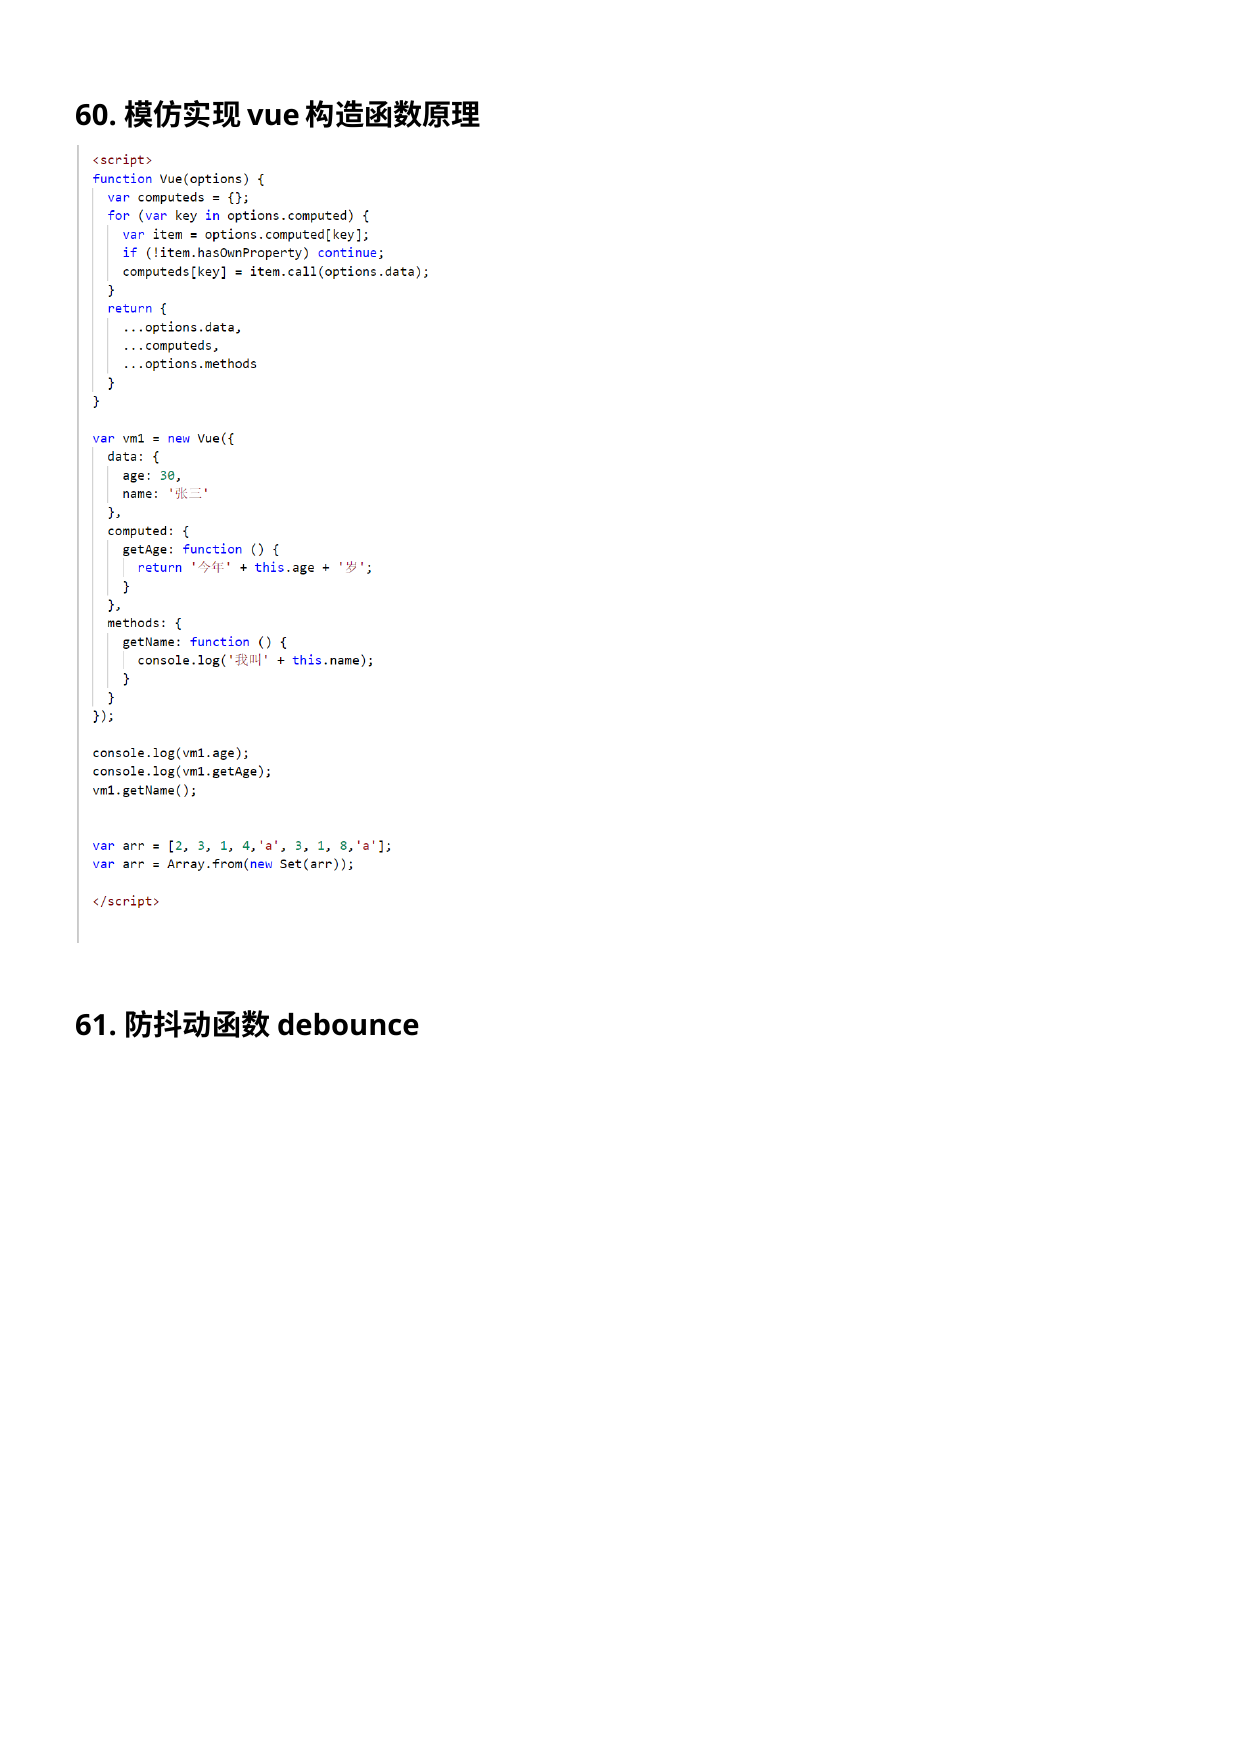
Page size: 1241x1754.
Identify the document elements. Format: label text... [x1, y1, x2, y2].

list 防抖动函数 debounce [75, 991, 1165, 1056]
picture [75, 145, 562, 943]
list 模仿实现vue构造函数原理 [75, 81, 1165, 146]
